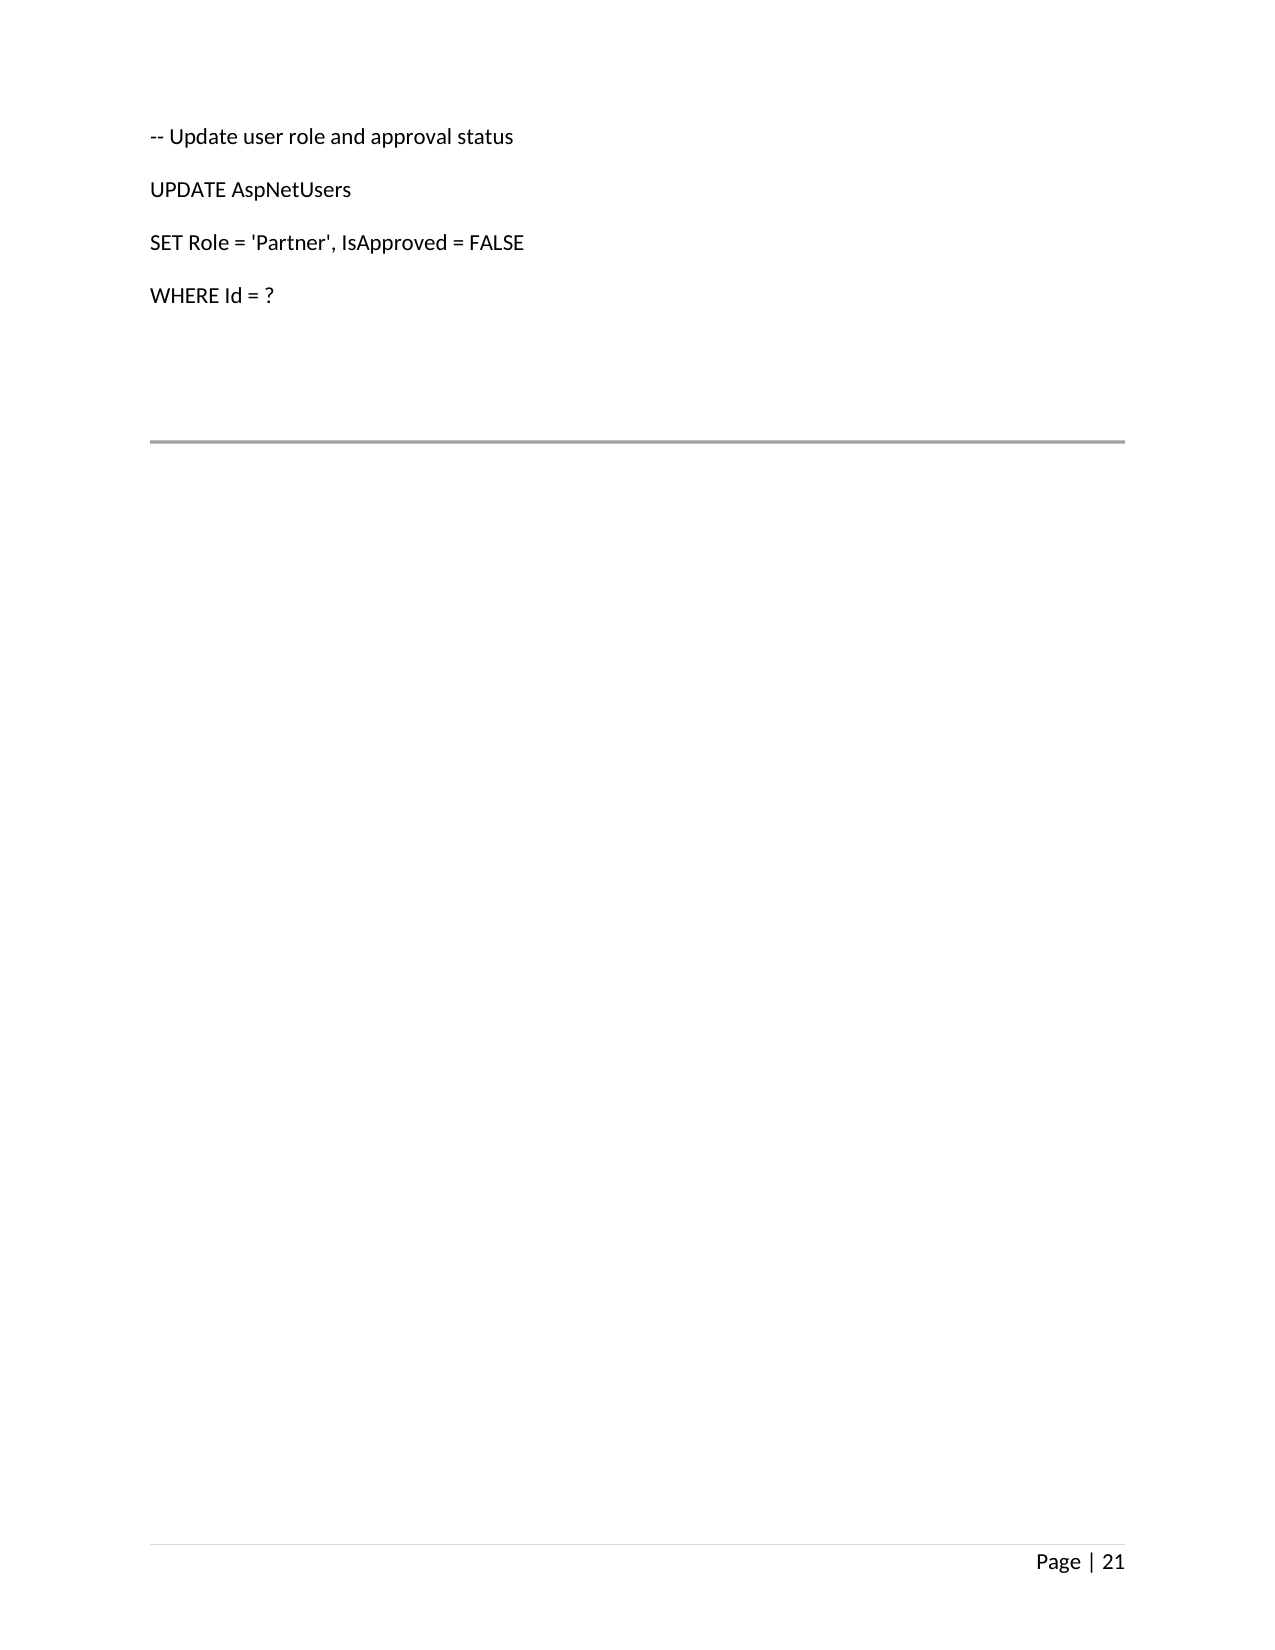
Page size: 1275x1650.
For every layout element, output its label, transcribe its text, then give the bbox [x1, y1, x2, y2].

text WHERE Id = ? [150, 281, 1125, 309]
text SET Role = 'Partner', IsApproved = FALSE [150, 228, 1125, 256]
text UPDATE AspNetUsers [150, 175, 1125, 203]
text -- Update user role and approval status [150, 122, 1125, 150]
